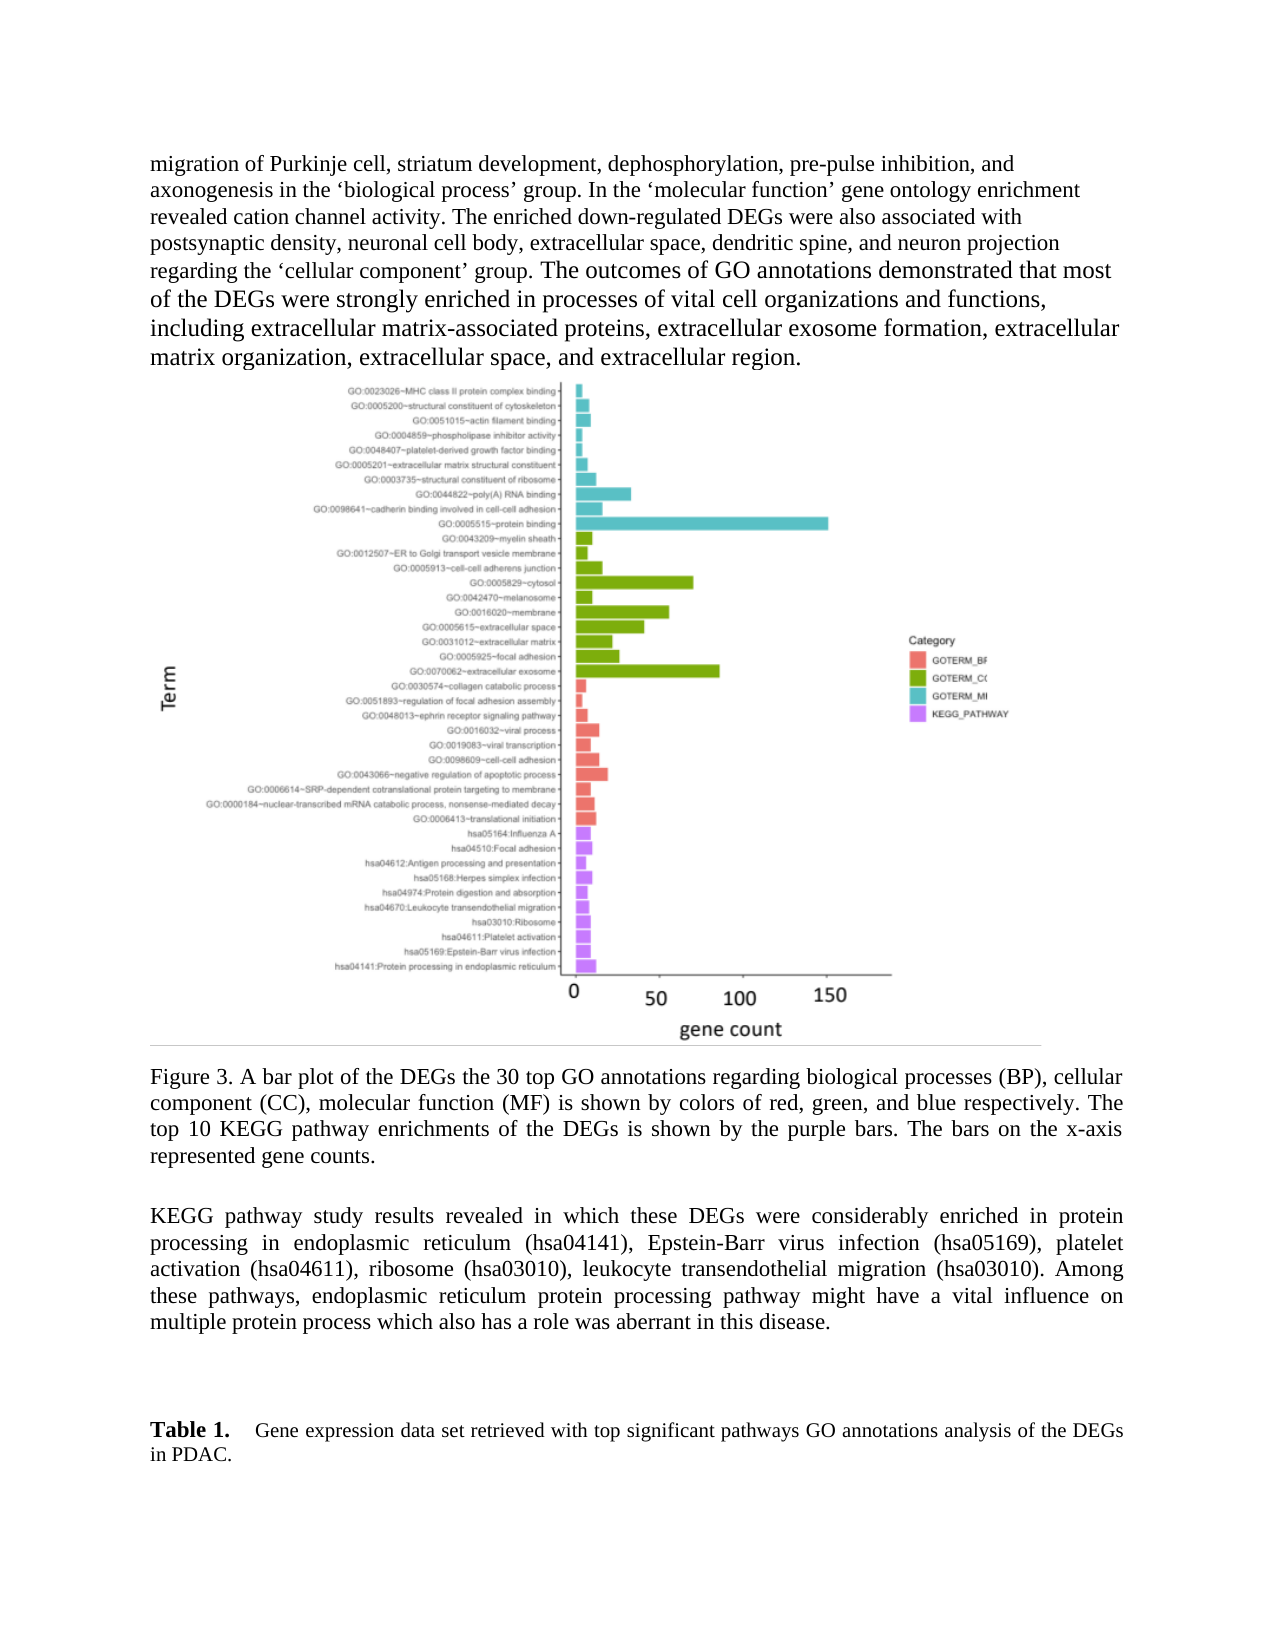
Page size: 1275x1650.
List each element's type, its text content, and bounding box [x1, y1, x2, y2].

text KEGG pathway study results revealed in which these DEGs were considerably enriched in protein processing in endoplasmic reticulum (hsa04141), Epstein-Barr virus infection (hsa05169), platelet activation (hsa04611), ribosome (hsa03010), leukocyte transendothelial migration (hsa03010). Among these pathways, endoplasmic reticulum protein processing pathway might have a vital influence on multiple protein process which also has a role was aberrant in this disease. [150, 1203, 1125, 1334]
text Figure 3. A bar plot of the DEGs the 30 top GO annotations regarding biological processes (BP), cellular component (CC), molecular function (MF) is shown by colors of red, green, and blue respectively. The top 10 KEGG pathway enrichments of the DEGs is shown by the purple bars. The bars on the x-axis represented gene counts. [150, 1063, 1125, 1168]
text Table 1. Gene expression data set retrieved with top significant pathways GO annotations analysis of the DEGs in PDAC. [150, 1416, 1125, 1466]
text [150, 150, 1125, 370]
